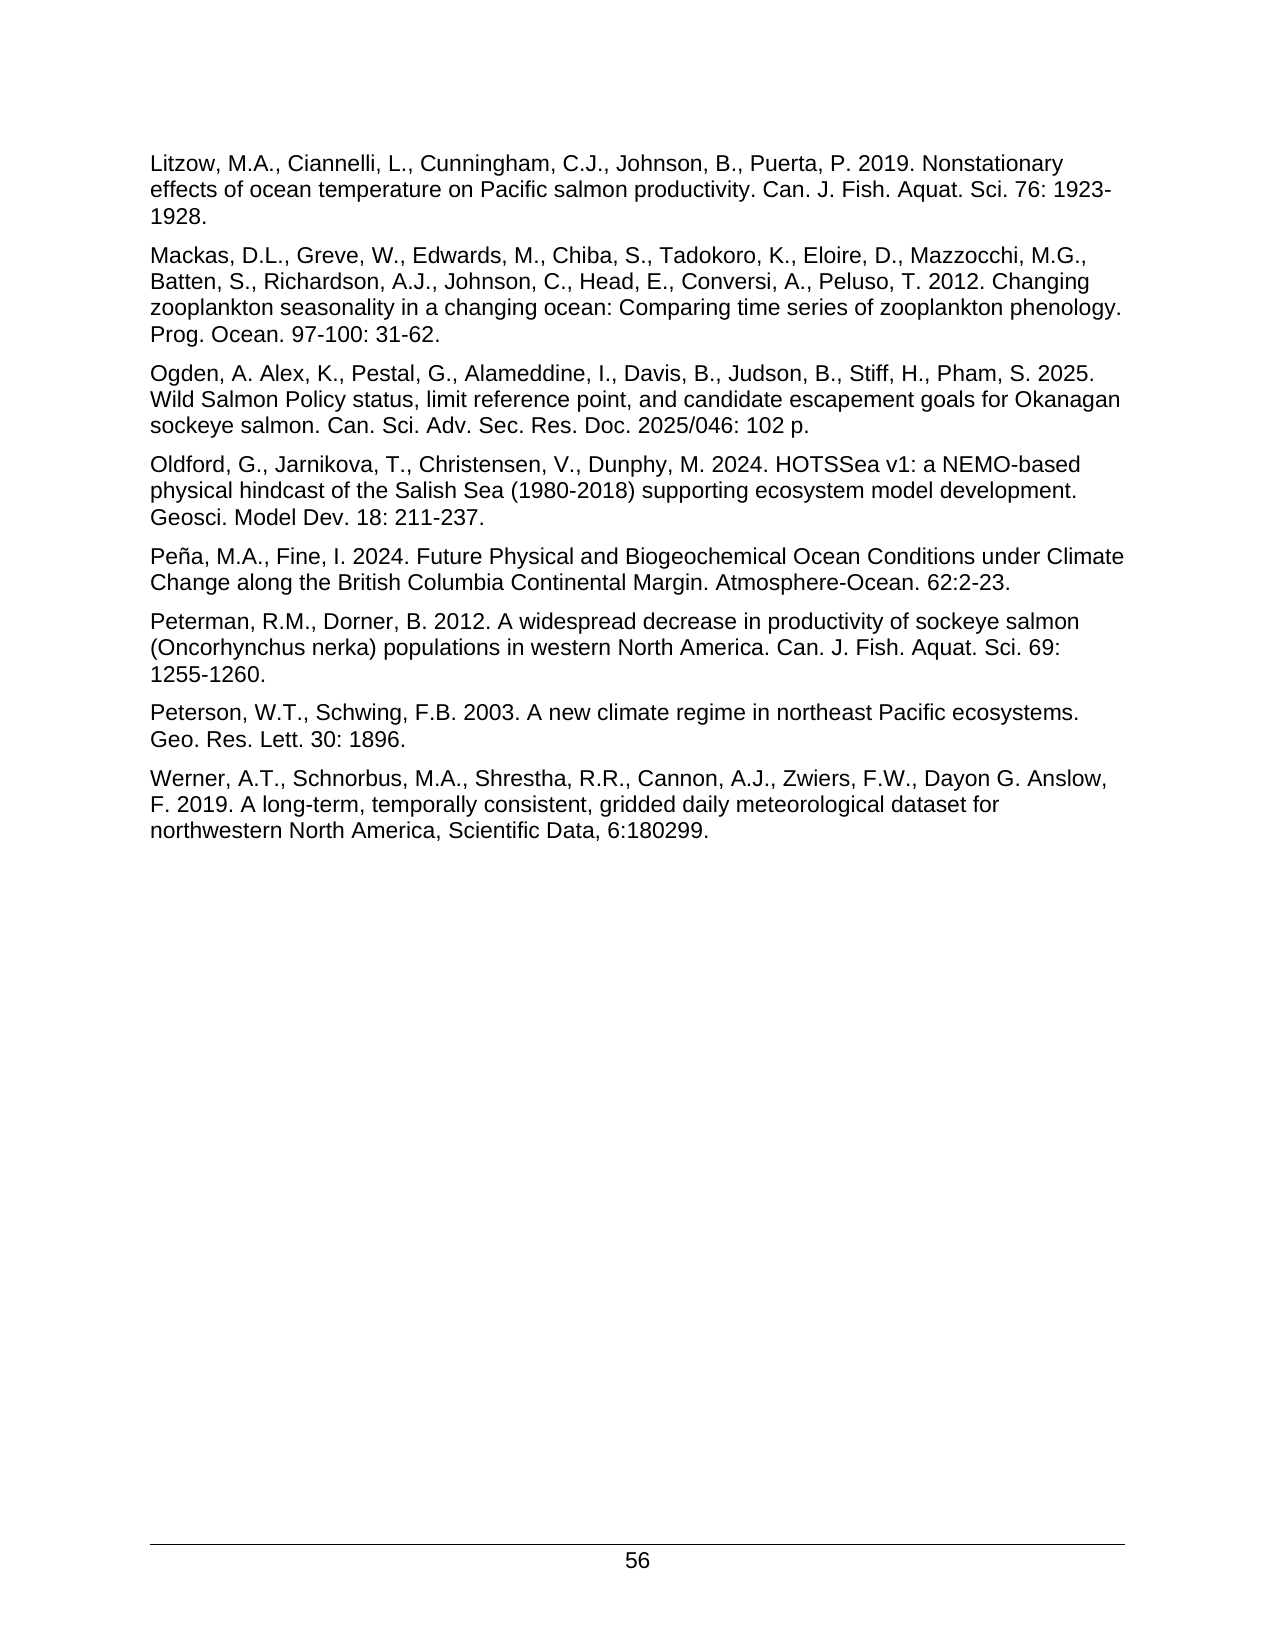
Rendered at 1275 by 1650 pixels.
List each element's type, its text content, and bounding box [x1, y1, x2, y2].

text Werner, A.T., Schnorbus, M.A., Shrestha, R.R., Cannon, A.J., Zwiers, F.W., Dayon G. Anslow, F. 2019. A long-term, temporally consistent, gridded daily meteorological dataset for northwestern North America, Scientific Data, 6:180299. [150, 764, 1125, 844]
text Peterson, W.T., Schwing, F.B. 2003. A new climate regime in northeast Pacific ecosystems. Geo. Res. Lett. 30: 1896. [150, 699, 1125, 752]
text Peterman, R.M., Dorner, B. 2012. A widespread decrease in productivity of sockeye salmon (Oncorhynchus nerka) populations in western North America. Can. J. Fish. Aquat. Sci. 69: 1255-1260. [150, 608, 1125, 687]
text Mackas, D.L., Greve, W., Edwards, M., Chiba, S., Tadokoro, K., Eloire, D., Mazzocchi, M.G., Batten, S., Richardson, A.J., Johnson, C., Head, E., Conversi, A., Peluso, T. 2012. Changing zooplankton seasonality in a changing ocean: Comparing time series of zooplankton phenology. Prog. Ocean. 97-100: 31-62. [150, 242, 1125, 347]
text Peña, M.A., Fine, I. 2024. Future Physical and Biogeochemical Ocean Conditions under Climate Change along the British Columbia Continental Margin. Atmosphere-Ocean. 62:2-23. [150, 543, 1125, 595]
text Litzow, M.A., Ciannelli, L., Cunningham, C.J., Johnson, B., Puerta, P. 2019. Nonstationary effects of ocean temperature on Pacific salmon productivity. Can. J. Fish. Aquat. Sci. 76: 1923-1928. [150, 150, 1125, 229]
text Oldford, G., Jarnikova, T., Christensen, V., Dunphy, M. 2024. HOTSSea v1: a NEMO-based physical hindcast of the Salish Sea (1980-2018) supporting ecosystem model development. Geosci. Model Dev. 18: 211-237. [150, 451, 1125, 530]
text Ogden, A. Alex, K., Pestal, G., Alameddine, I., Davis, B., Judson, B., Stiff, H., Pham, S. 2025. Wild Salmon Policy status, limit reference point, and candidate escapement goals for Okanagan sockeye salmon. Can. Sci. Adv. Sec. Res. Doc. 2025/046: 102 p. [150, 359, 1125, 438]
